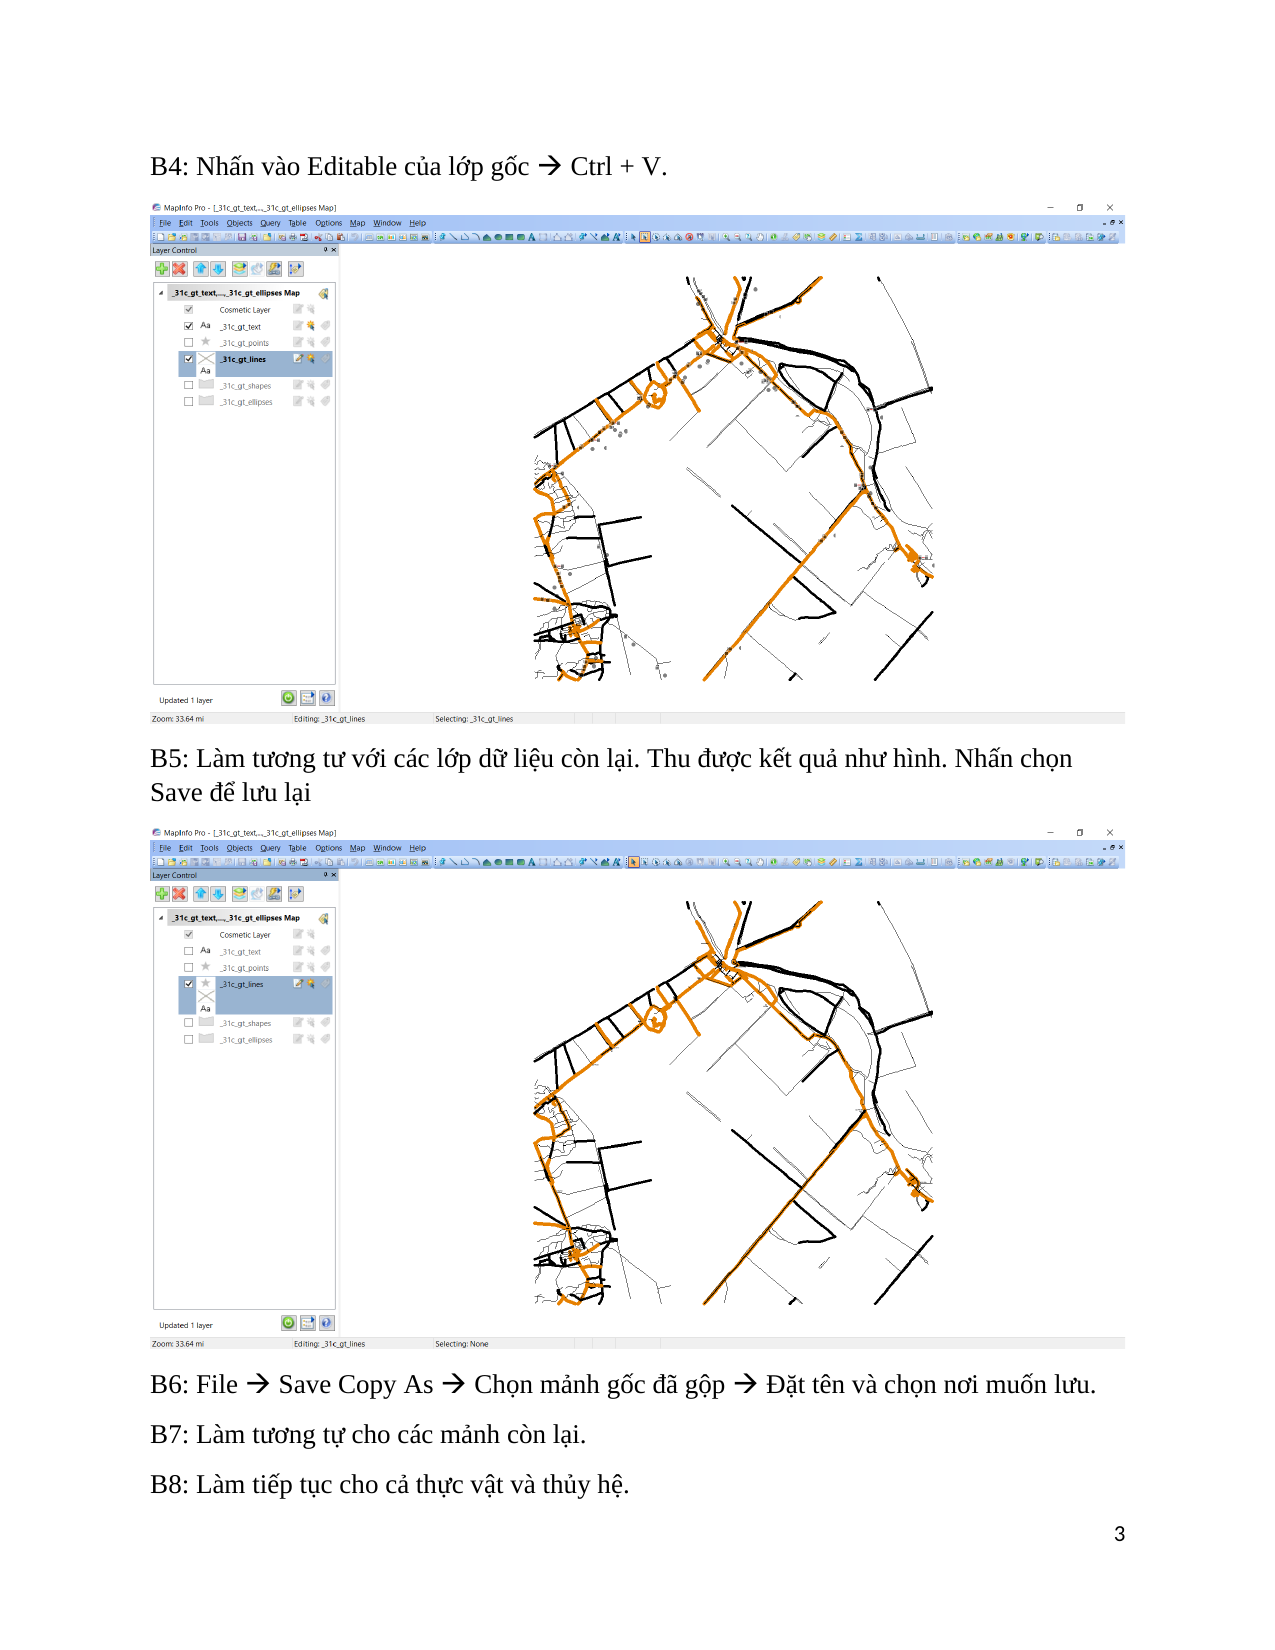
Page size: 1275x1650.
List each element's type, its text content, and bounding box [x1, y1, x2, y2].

text B4: Nhấn vào Editable của lớp gốc Ctrl + V. [150, 150, 1125, 181]
text B7: Làm tương tự cho các mảnh còn lại. [150, 1418, 1125, 1449]
text B6: File Save Copy As Chọn mảnh gốc đã gộp Đặt tên và chọn nơi muốn lưu. [150, 1368, 1125, 1399]
picture [150, 826, 1125, 1349]
picture [150, 200, 1125, 724]
text B8: Làm tiếp tục cho cả thực vật và thủy hệ. [150, 1468, 1125, 1500]
text B5: Làm tương tư với các lớp dữ liệu còn lại. Thu được kết quả như hình. Nhấn chọn Save để lưu lại [150, 742, 1125, 807]
